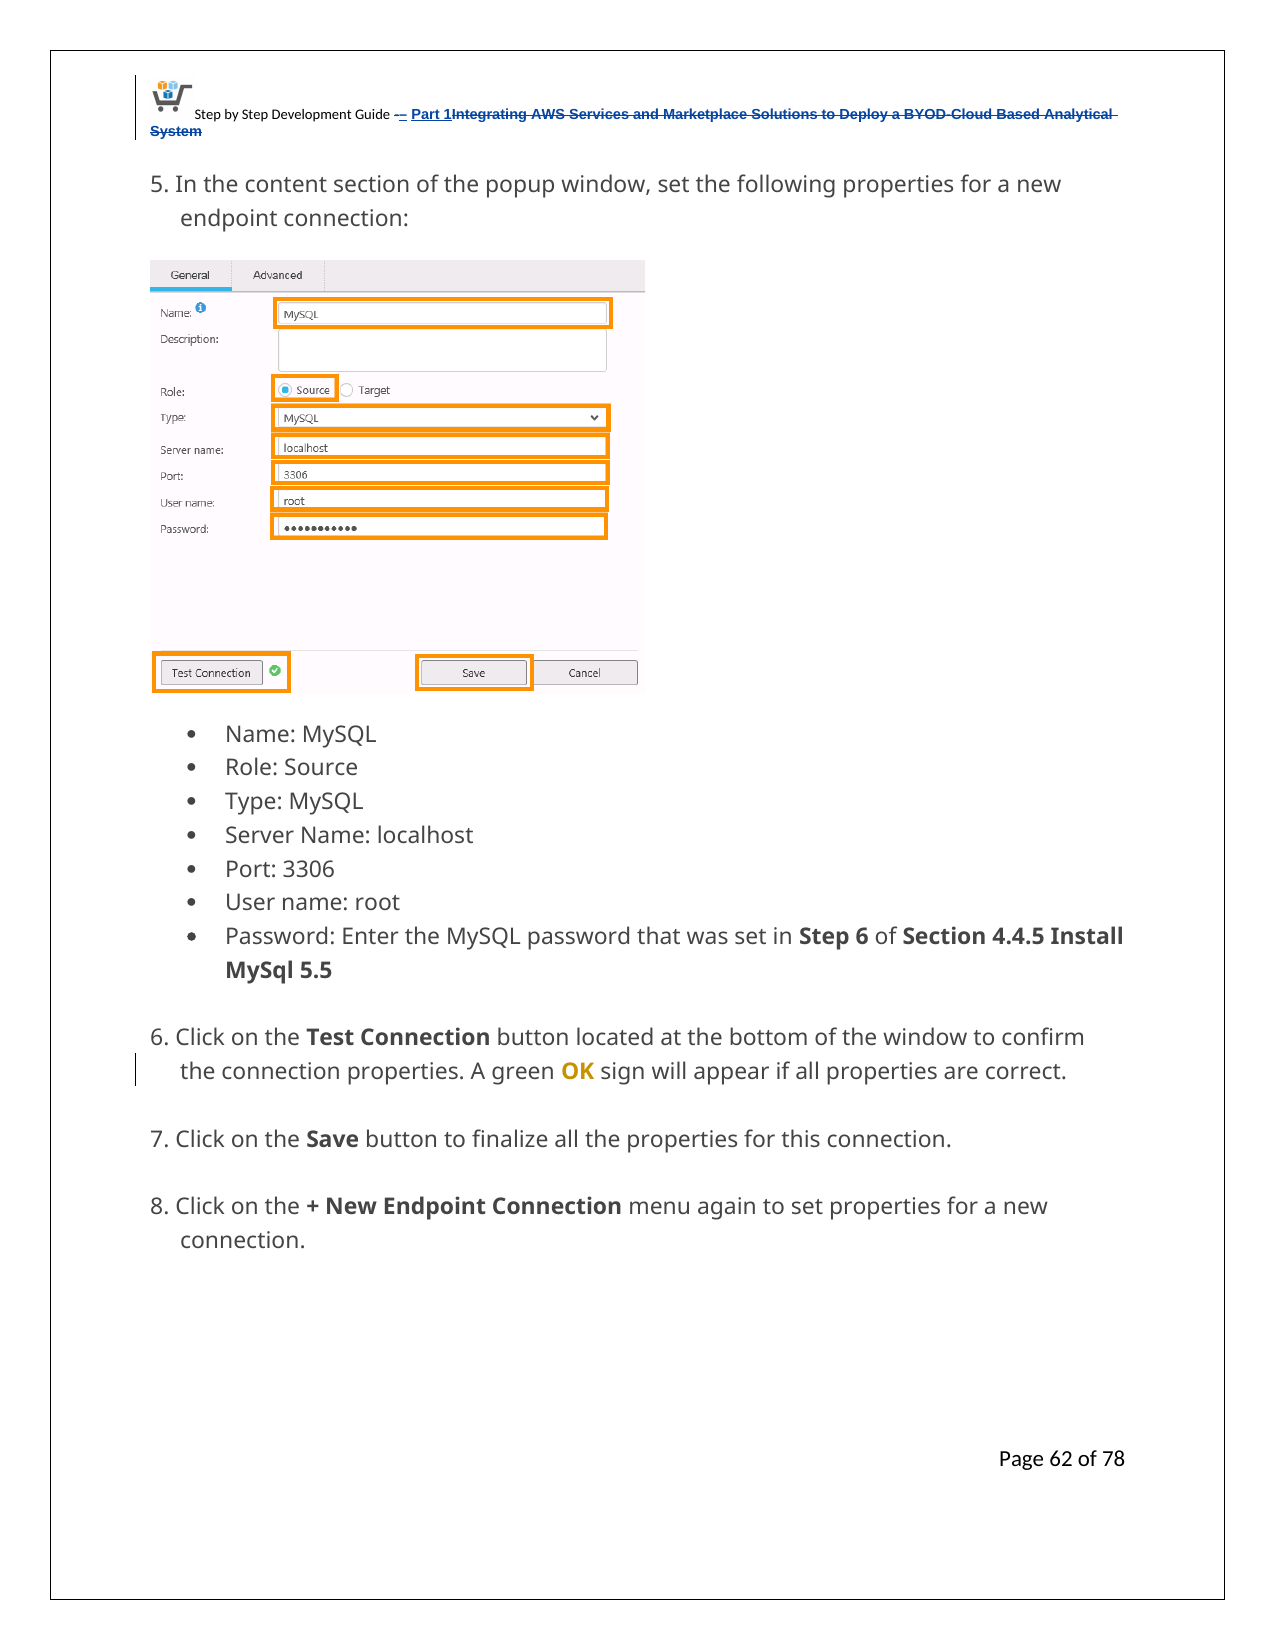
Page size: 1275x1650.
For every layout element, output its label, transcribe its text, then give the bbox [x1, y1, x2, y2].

text In the content section of the popup window, set the following properties for a new endpoint connection: [150, 168, 1125, 233]
list Name: MySQL [187, 717, 1125, 749]
list Role: Source [187, 751, 1125, 782]
text Click on the Save button to finalize all the properties for this connection. [150, 1122, 1125, 1154]
list Server Name: localhost [187, 819, 1125, 850]
text Click on the Test Connection button located at the bottom of the window to confirm the connection properties. A green OK sign will appear if all properties are correct. [150, 1021, 1125, 1086]
list Type: MySQL [187, 785, 1125, 816]
picture [150, 260, 646, 702]
picture [150, 75, 195, 120]
list Port: 3306 [187, 852, 1125, 884]
list Password: Enter the MySQL password that was set in Step 6 of Section 4.4.5 Install MySql 5.5 [187, 920, 1125, 985]
text Click on the + New Endpoint Connection menu again to set properties for a new connection. [150, 1190, 1125, 1255]
list User name: root [187, 886, 1125, 917]
